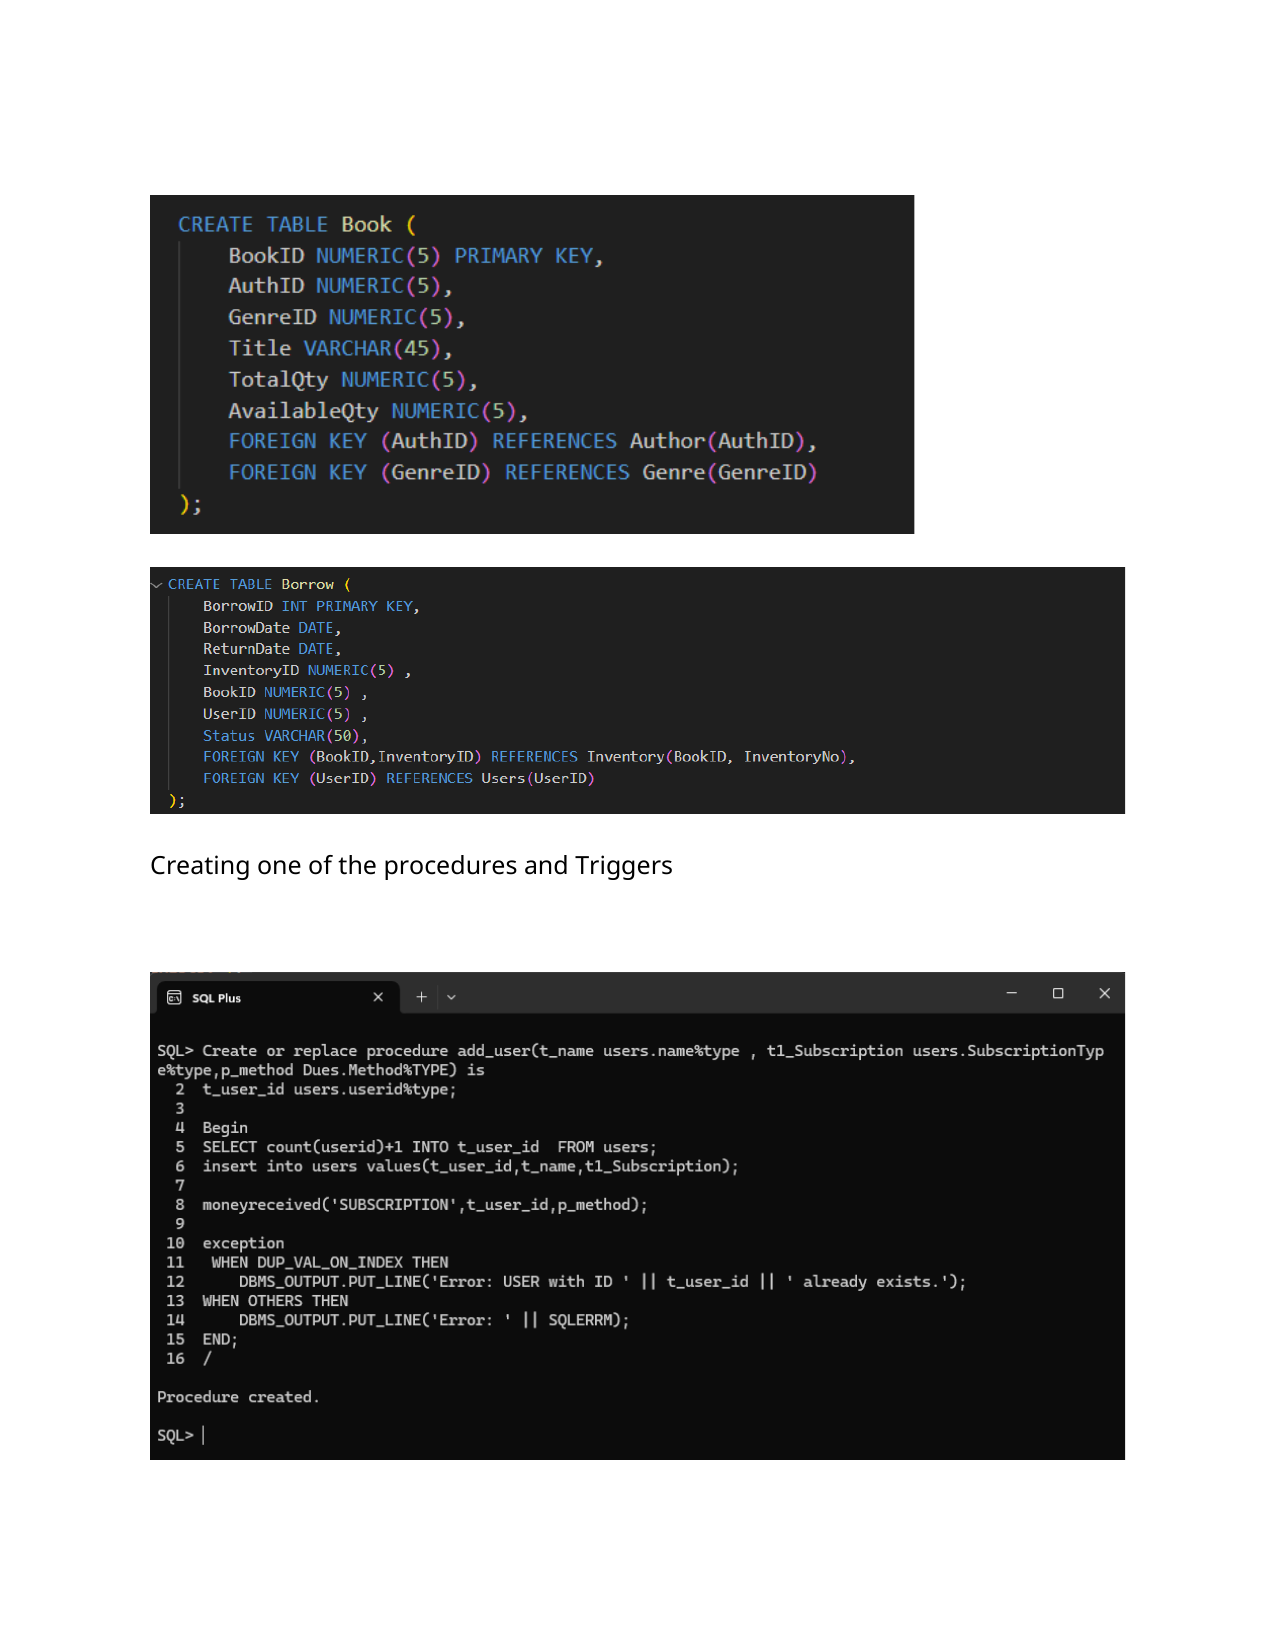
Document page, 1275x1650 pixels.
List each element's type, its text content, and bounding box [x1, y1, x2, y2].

title Creating one of the procedures and Triggers [150, 847, 1125, 881]
picture [150, 195, 915, 534]
picture [150, 972, 1125, 1460]
picture [150, 567, 1125, 814]
